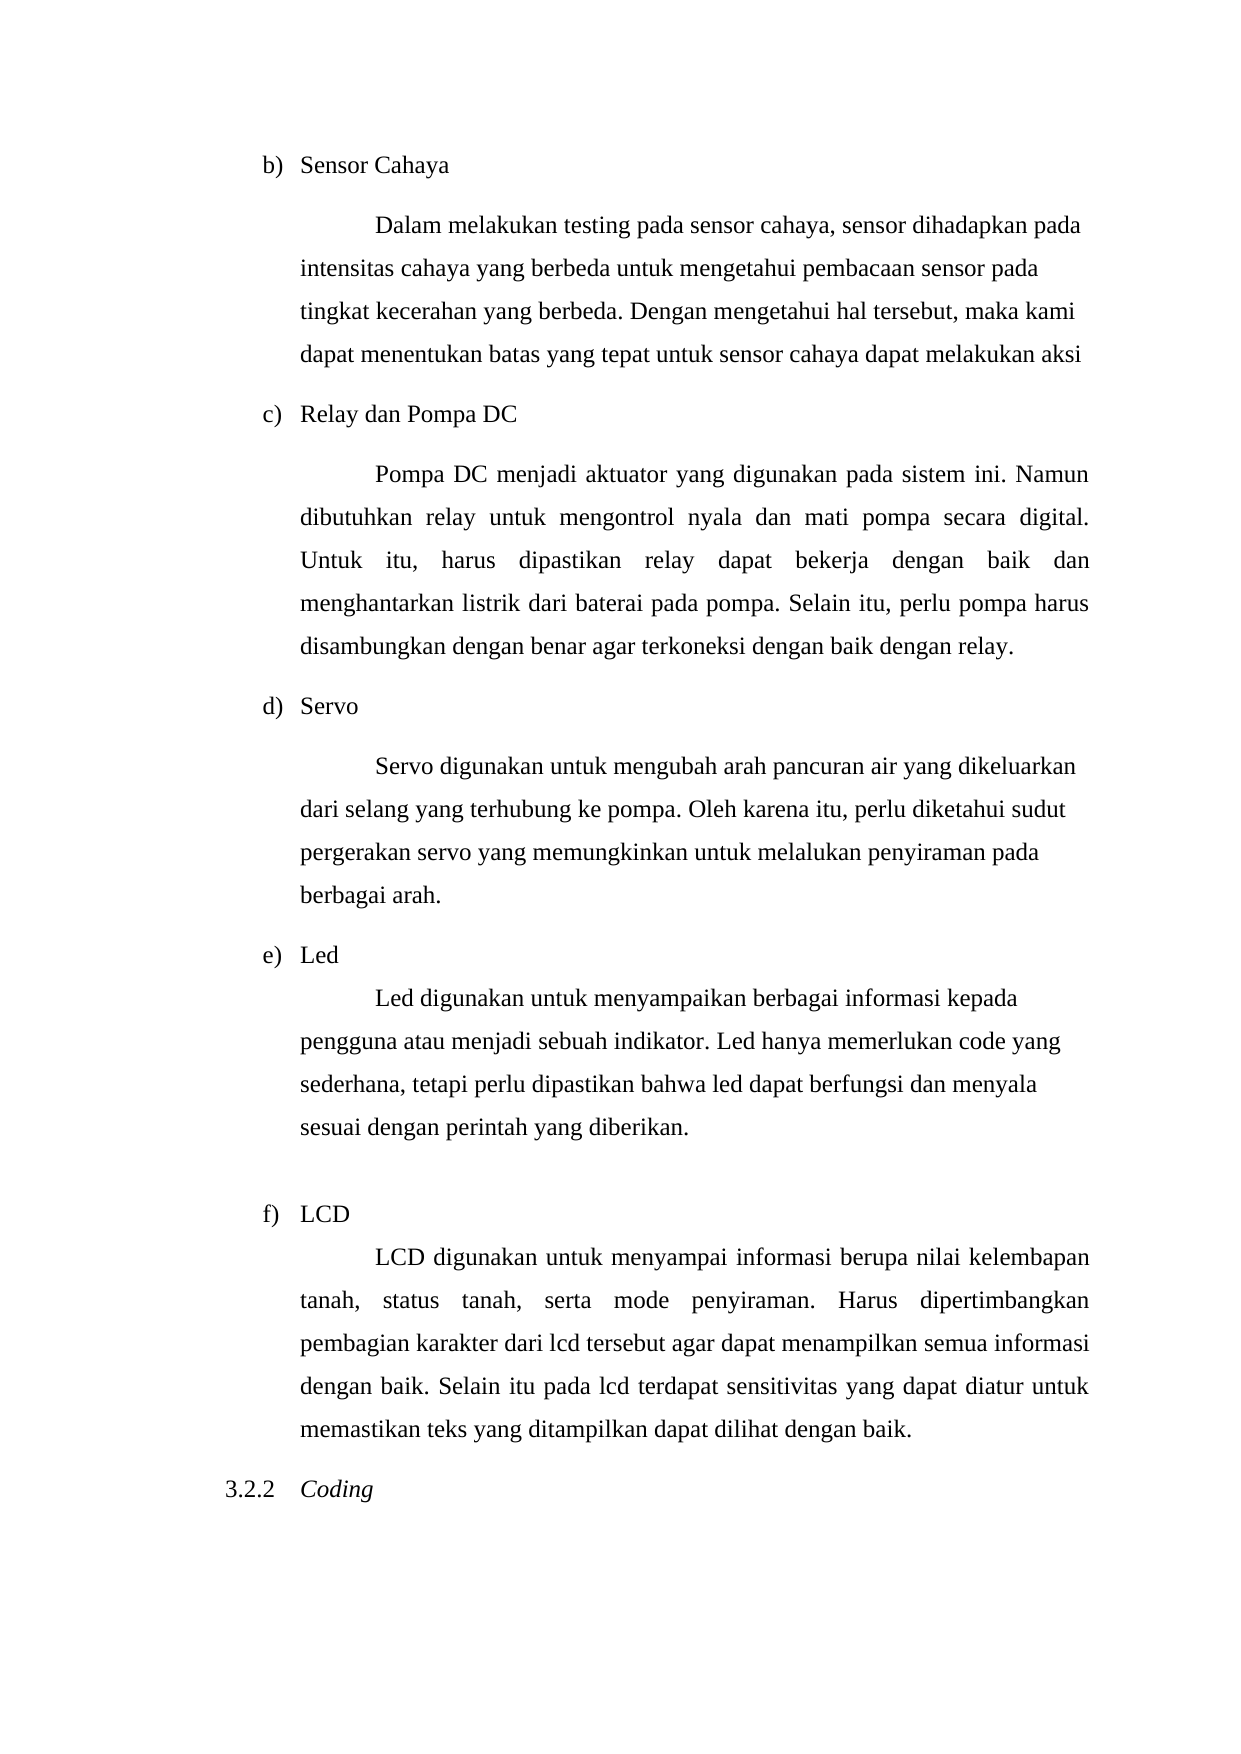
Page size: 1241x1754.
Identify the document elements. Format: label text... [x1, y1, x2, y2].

list Led [262, 940, 1090, 969]
list LCD [262, 1199, 1090, 1227]
list LCD digunakan untuk menyampai informasi berupa nilai kelembapan tanah, status tanah, serta mode penyiraman. Harus dipertimbangkan pembagian karakter dari lcd tersebut agar dapat menampilkan semua informasi dengan baik. Selain itu pada lcd terdapat sensitivitas yang dapat diatur untuk memastikan teks yang ditampilkan dapat dilihat dengan baik. [300, 1242, 1090, 1443]
text Pompa DC menjadi aktuator yang digunakan pada sistem ini. Namun dibutuhkan relay untuk mengontrol nyala dan mati pompa secara digital. Untuk itu, harus dipastikan relay dapat bekerja dengan baik dan menghantarkan listrik dari baterai pada pompa. Selain itu, perlu pompa harus disambungkan dengan benar agar terkoneksi dengan baik dengan relay. [300, 459, 1090, 660]
text 3.2.2 Coding [150, 1474, 1090, 1503]
text Dalam melakukan testing pada sensor cahaya, sensor dihadapkan pada intensitas cahaya yang berbeda untuk mengetahui pembacaan sensor pada tingkat kecerahan yang berbeda. Dengan mengetahui hal tersebut, maka kami dapat menentukan batas yang tepat untuk sensor cahaya dapat melakukan aksi [300, 210, 1090, 368]
list Servo [262, 691, 1090, 720]
list Relay dan Pompa DC [262, 399, 1090, 428]
list Led digunakan untuk menyampaikan berbagai informasi kepada pengguna atau menjadi sebuah indikator. Led hanya memerlukan code yang sederhana, tetapi perlu dipastikan bahwa led dapat berfungsi dan menyala sesuai dengan perintah yang diberikan. [300, 983, 1090, 1141]
text Servo digunakan untuk mengubah arah pancuran air yang dikeluarkan dari selang yang terhubung ke pompa. Oleh karena itu, perlu diketahui sudut pergerakan servo yang memungkinkan untuk melalukan penyiraman pada berbagai arah. [300, 751, 1090, 909]
list Sensor Cahaya [262, 150, 1090, 179]
